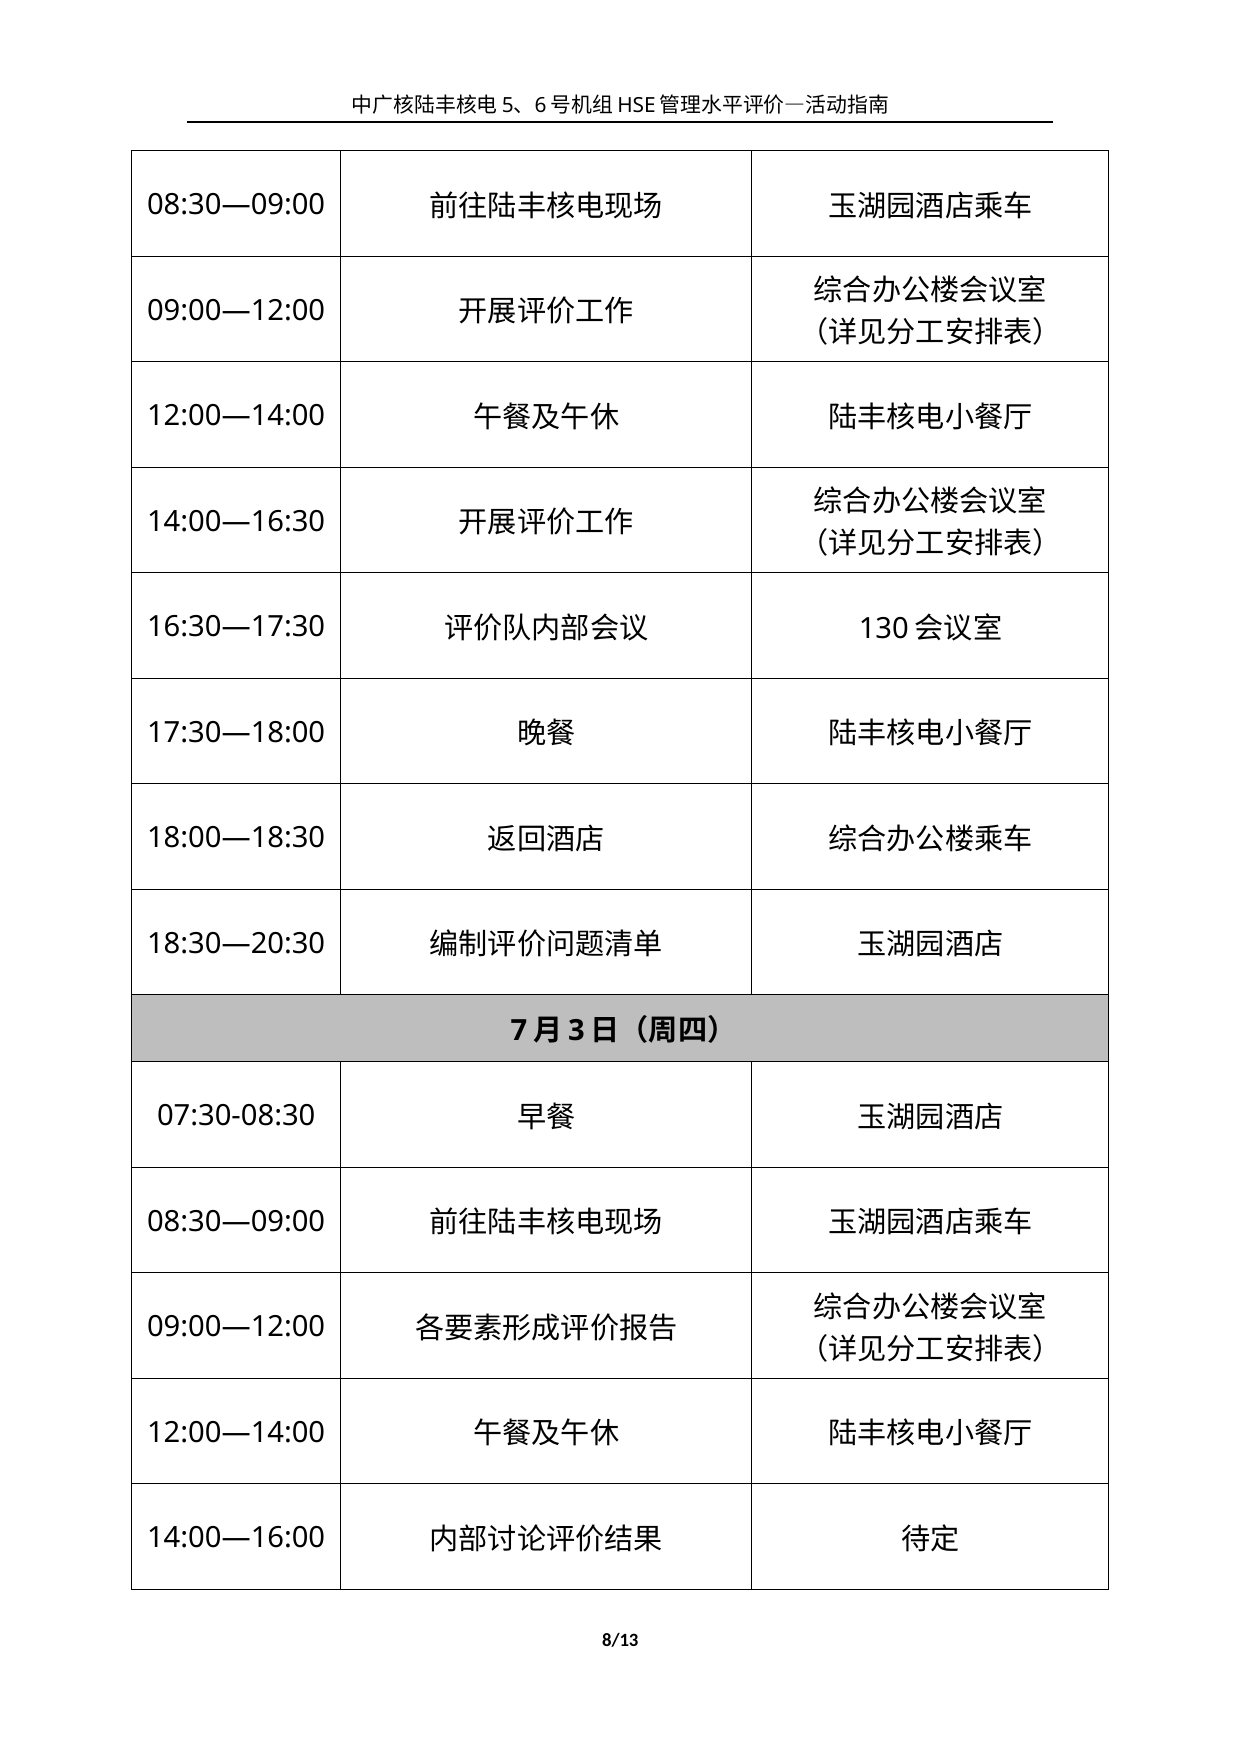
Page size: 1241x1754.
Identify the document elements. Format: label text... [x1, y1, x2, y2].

table_cell 早餐 [341, 1062, 751, 1167]
table_cell 07:30-08:30 [132, 1062, 340, 1167]
table_cell 18:00—18:30 [132, 784, 340, 889]
table_cell 陆丰核电小餐厅 [752, 679, 1108, 783]
table_cell 开展评价工作 [341, 257, 751, 361]
table_cell 午餐及午休 [341, 1379, 751, 1483]
table_cell 玉湖园酒店 [752, 890, 1108, 994]
table_cell 09:00—12:00 [132, 1273, 340, 1378]
table_cell 7月3日（周四） [132, 995, 1108, 1061]
table_cell 17:30—18:00 [132, 679, 340, 783]
table_cell 14:00—16:30 [132, 468, 340, 572]
table_cell 玉湖园酒店 [752, 1062, 1108, 1167]
table_cell 开展评价工作 [341, 468, 751, 572]
table_cell 综合办公楼会议室 （详见分工安排表） [752, 468, 1108, 572]
table_cell 晚餐 [341, 679, 751, 783]
table_cell 前往陆丰核电现场 [341, 1168, 751, 1272]
table_cell 18:30—20:30 [132, 890, 340, 994]
table_cell 12:00—14:00 [132, 362, 340, 467]
table_cell 玉湖园酒店乘车 [752, 1168, 1108, 1272]
table_cell 玉湖园酒店乘车 [752, 151, 1108, 256]
table_cell 16:30—17:30 [132, 573, 340, 678]
table_cell 返回酒店 [341, 784, 751, 889]
table_cell 综合办公楼乘车 [752, 784, 1108, 889]
table_cell 内部讨论评价结果 [341, 1484, 751, 1589]
table_cell 综合办公楼会议室 （详见分工安排表） [752, 257, 1108, 361]
table_cell 前往陆丰核电现场 [341, 151, 751, 256]
table_cell 待定 [752, 1484, 1108, 1589]
table_cell 陆丰核电小餐厅 [752, 1379, 1108, 1483]
table_cell 综合办公楼会议室 （详见分工安排表） [752, 1273, 1108, 1378]
table_cell 陆丰核电小餐厅 [752, 362, 1108, 467]
table_cell 各要素形成评价报告 [341, 1273, 751, 1378]
table_cell 编制评价问题清单 [341, 890, 751, 994]
table_cell 14:00—16:00 [132, 1484, 340, 1589]
table_cell 08:30—09:00 [132, 151, 340, 256]
table_cell 09:00—12:00 [132, 257, 340, 361]
table_cell 130会议室 [752, 573, 1108, 678]
table_cell 08:30—09:00 [132, 1168, 340, 1272]
table_cell 12:00—14:00 [132, 1379, 340, 1483]
table_cell 午餐及午休 [341, 362, 751, 467]
table_cell 评价队内部会议 [341, 573, 751, 678]
